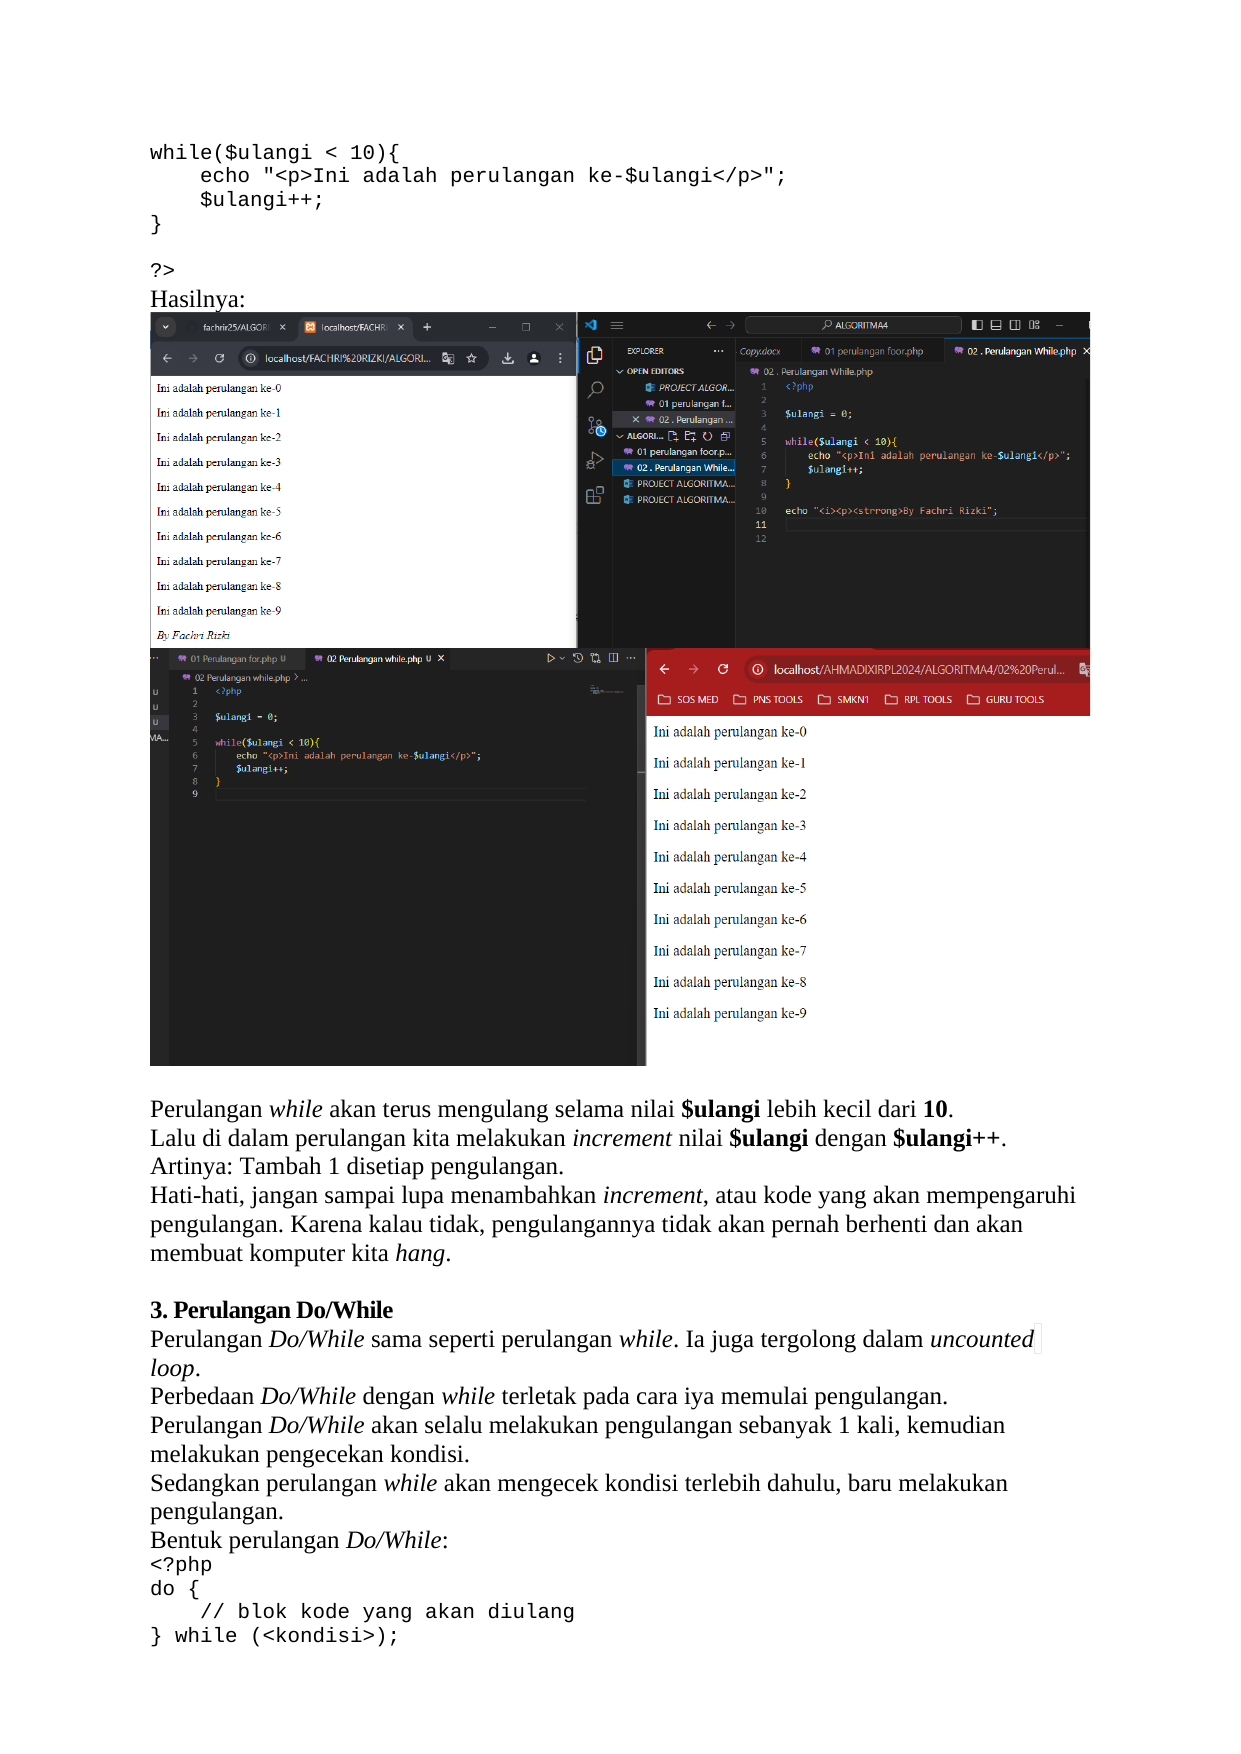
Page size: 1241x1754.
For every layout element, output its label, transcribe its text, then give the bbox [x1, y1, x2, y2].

text Hati-hati, jangan sampai lupa menambahkan increment, atau kode yang akan mempengaruhi pengulangan. Karena kalau tidak, pengulangannya tidak akan pernah berhenti dan akan membuat komputer kita hang. [150, 1180, 1090, 1266]
text Perulangan Do/While sama seperti perulangan while. Ia juga tergolong dalam uncounted loop. [150, 1324, 1090, 1381]
text } [150, 213, 1090, 236]
subtitle 3. Perulangan Do/While [150, 1295, 1090, 1324]
text do { [150, 1577, 1090, 1601]
text } while (<kondisi>); [150, 1625, 1090, 1648]
text Perulangan while akan terus mengulang selama nilai $ulangi lebih kecil dari 10. [150, 1094, 1090, 1123]
text // blok kode yang akan diulang [150, 1601, 1090, 1625]
text Hasilnya: [150, 284, 1090, 312]
text Sedangkan perulangan while akan mengecek kondisi terlebih dahulu, baru melakukan pengulangan. [150, 1468, 1090, 1525]
text Perbedaan Do/While dengan while terletak pada cara iya memulai pengulangan. [150, 1381, 1090, 1410]
text <?php [150, 1554, 1090, 1577]
text Bentuk perulangan Do/While: [150, 1525, 1090, 1554]
text ?> [150, 260, 1090, 284]
text Perulangan Do/While akan selalu melakukan pengulangan sebanyak 1 kali, kemudian melakukan pengecekan kondisi. [150, 1410, 1090, 1468]
text Lalu di dalam perulangan kita melakukan increment nilai $ulangi dengan $ulangi++. Artinya: Tambah 1 disetiap pengulangan. [150, 1123, 1090, 1180]
picture [150, 312, 1091, 1066]
text while($ulangi < 10){ [150, 142, 1090, 165]
text $ulangi++; [150, 189, 1090, 213]
text echo "<p>Ini adalah perulangan ke-$ulangi</p>"; [150, 165, 1090, 189]
